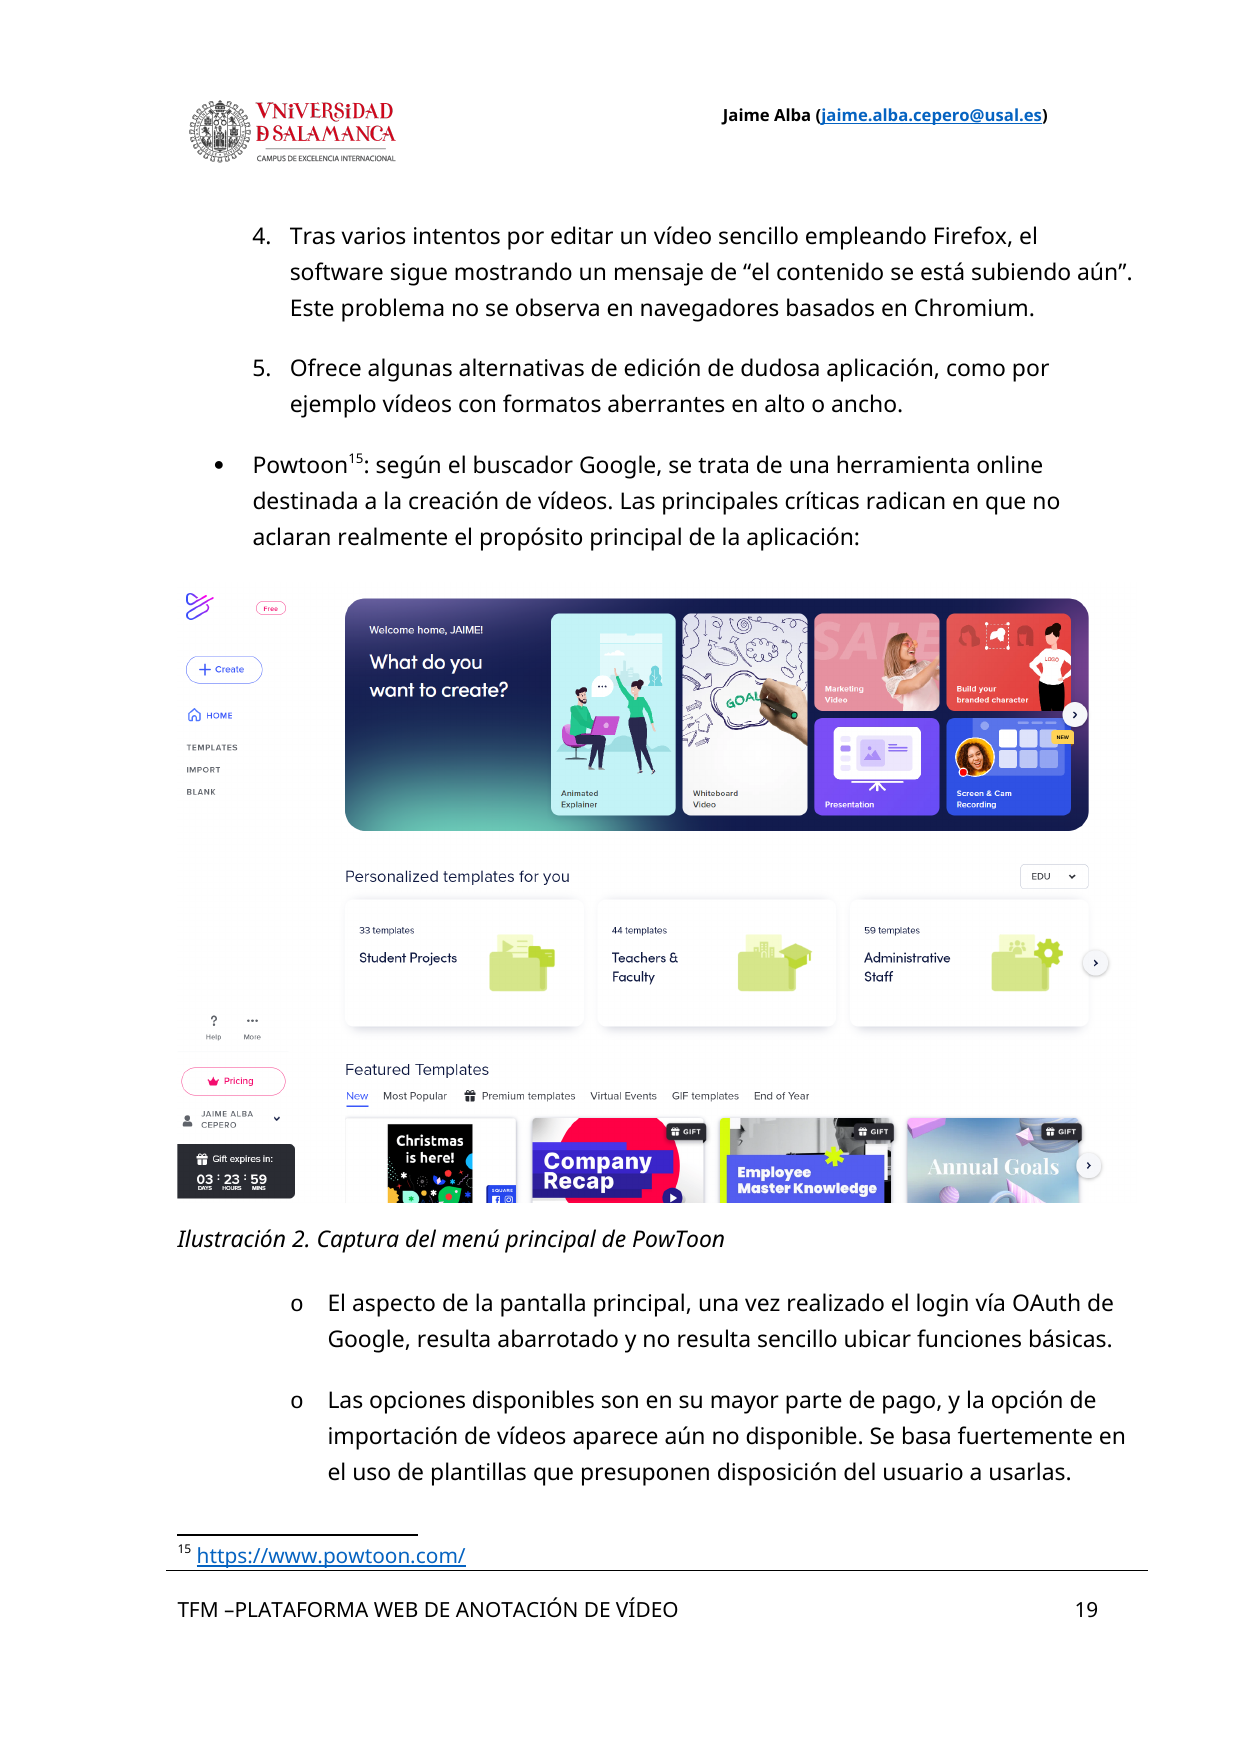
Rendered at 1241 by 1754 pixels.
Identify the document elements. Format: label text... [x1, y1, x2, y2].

list Tras varios intentos por editar un vídeo sencillo empleando Firefox, el software sigue mostrando un mensaje de “el contenido se está subiendo aún”. Este problema no se observa en navegadores basados en Chromium. [252, 219, 1137, 323]
list Las opciones disponibles son en su mayor parte de pago, y la opción de importación de vídeos aparece aún no disponible. Se basa fuertemente en el uso de plantillas que presuponen disposición del usuario a usarlas. [290, 1384, 1137, 1487]
list Powtoon: según el buscador Google, se trata de una herramienta online destinada a la creación de vídeos. Las principales críticas radican en que no aclaran realmente el propósito principal de la aplicación: [215, 449, 1137, 552]
picture [188, 99, 397, 163]
list El aspecto de la pantalla principal, una vez realizado el login vía OAuth de Google, resulta abarrotado y no resulta sencillo ubicar funciones básicas. [290, 1287, 1137, 1354]
list Ofrece algunas alternativas de edición de dudosa aplicación, como por ejemplo vídeos con formatos aberrantes en alto o ancho. [252, 352, 1137, 419]
text Ilustración 2. Captura del menú principal de PowToon [177, 1223, 1137, 1254]
picture [177, 582, 1137, 1203]
